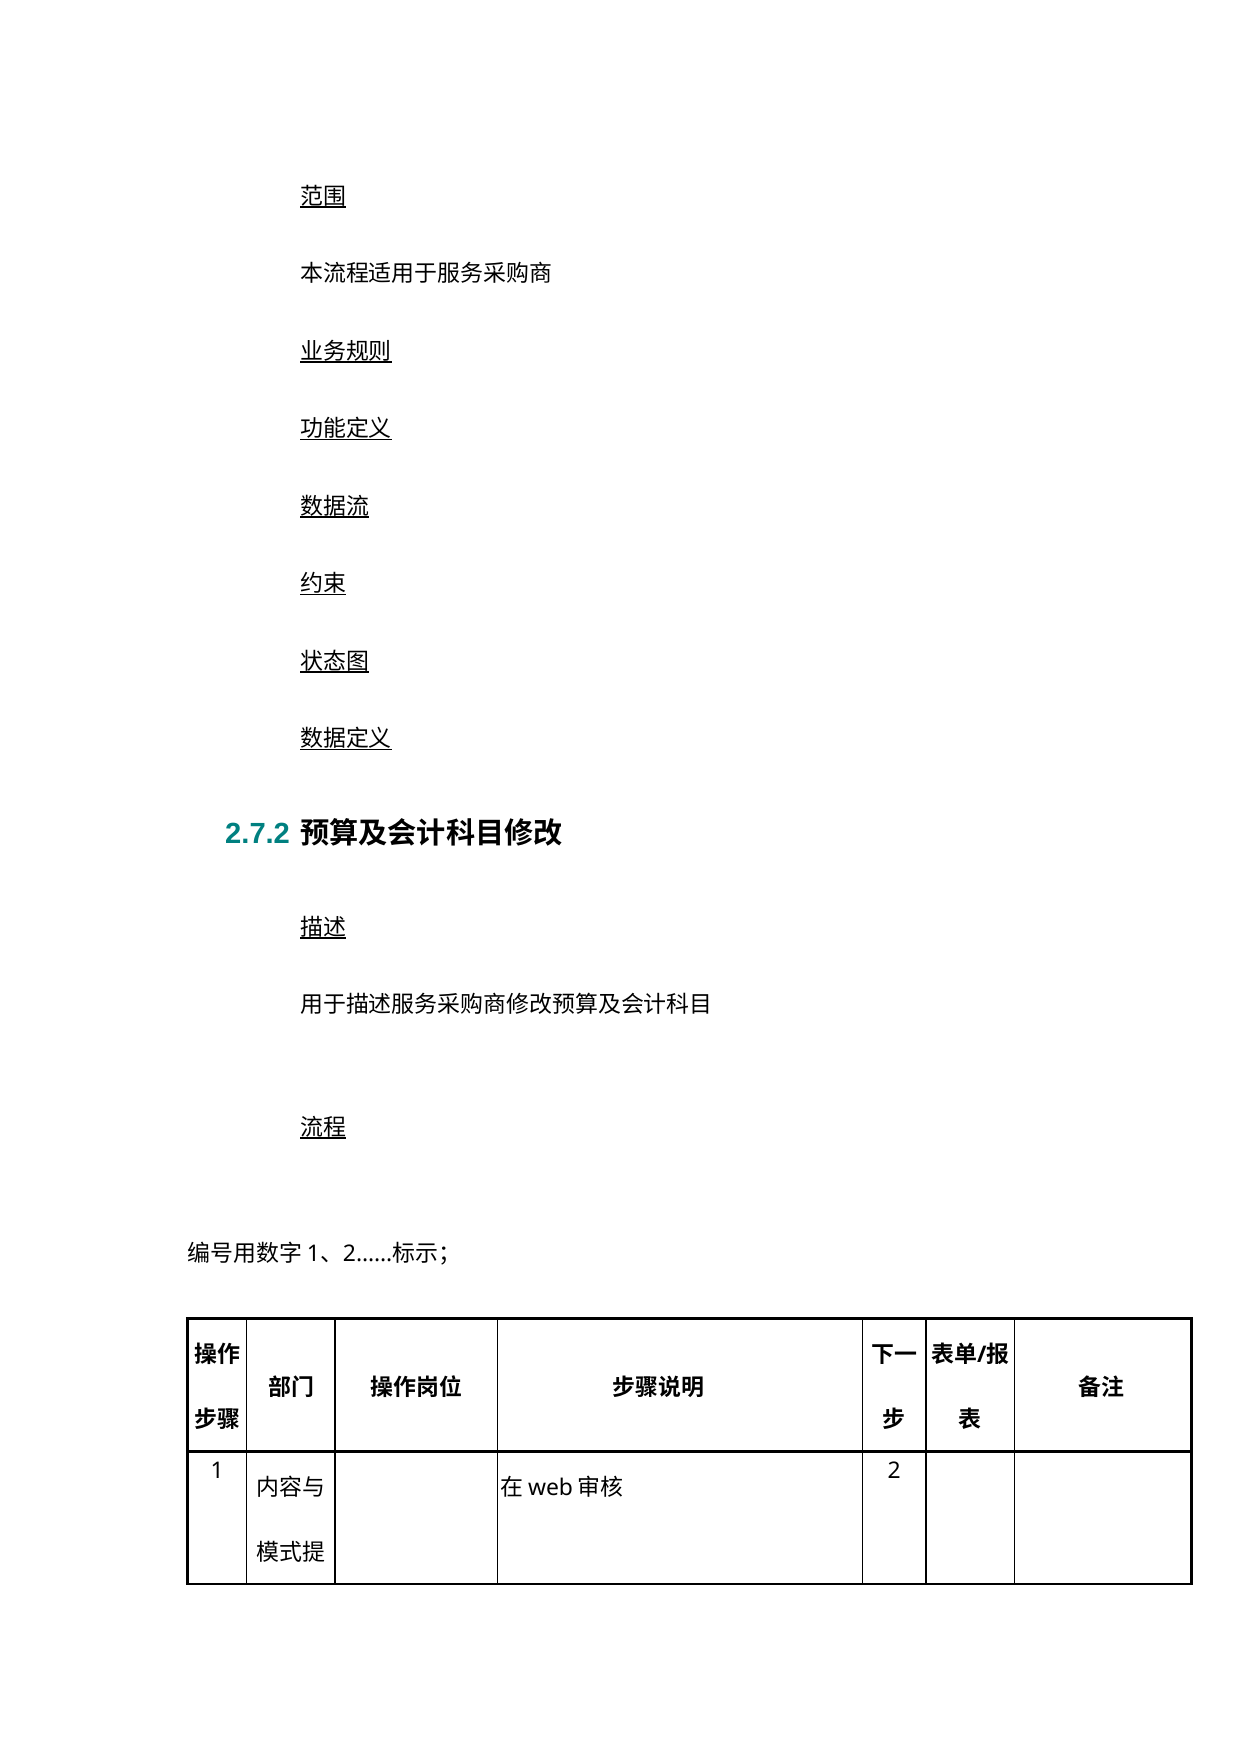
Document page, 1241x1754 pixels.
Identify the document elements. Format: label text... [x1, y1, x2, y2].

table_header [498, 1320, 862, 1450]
text 编号用数字1、2……标示； [187, 1219, 1053, 1284]
subtitle 预算及会计科目修改 [225, 799, 1053, 864]
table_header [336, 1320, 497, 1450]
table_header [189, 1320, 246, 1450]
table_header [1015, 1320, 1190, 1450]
text 数据流 [300, 472, 1053, 537]
text 范围 [300, 162, 1053, 227]
text 数据定义 [300, 704, 1053, 769]
text 用于描述服务采购商修改预算及会计科目 [300, 970, 1053, 1035]
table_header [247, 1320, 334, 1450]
text 流程 [300, 1093, 1053, 1158]
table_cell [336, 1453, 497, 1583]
text 业务规则 [300, 317, 1053, 382]
text 描述 [300, 893, 1053, 958]
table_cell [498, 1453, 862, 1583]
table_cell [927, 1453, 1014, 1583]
text 本流程适用于服务采购商 [300, 239, 1053, 304]
text 约束 [300, 549, 1053, 614]
text 状态图 [300, 627, 1053, 692]
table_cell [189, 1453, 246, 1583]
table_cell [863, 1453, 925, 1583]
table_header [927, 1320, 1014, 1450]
text 功能定义 [300, 394, 1053, 459]
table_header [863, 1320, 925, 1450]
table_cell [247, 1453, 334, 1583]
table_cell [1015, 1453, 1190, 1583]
